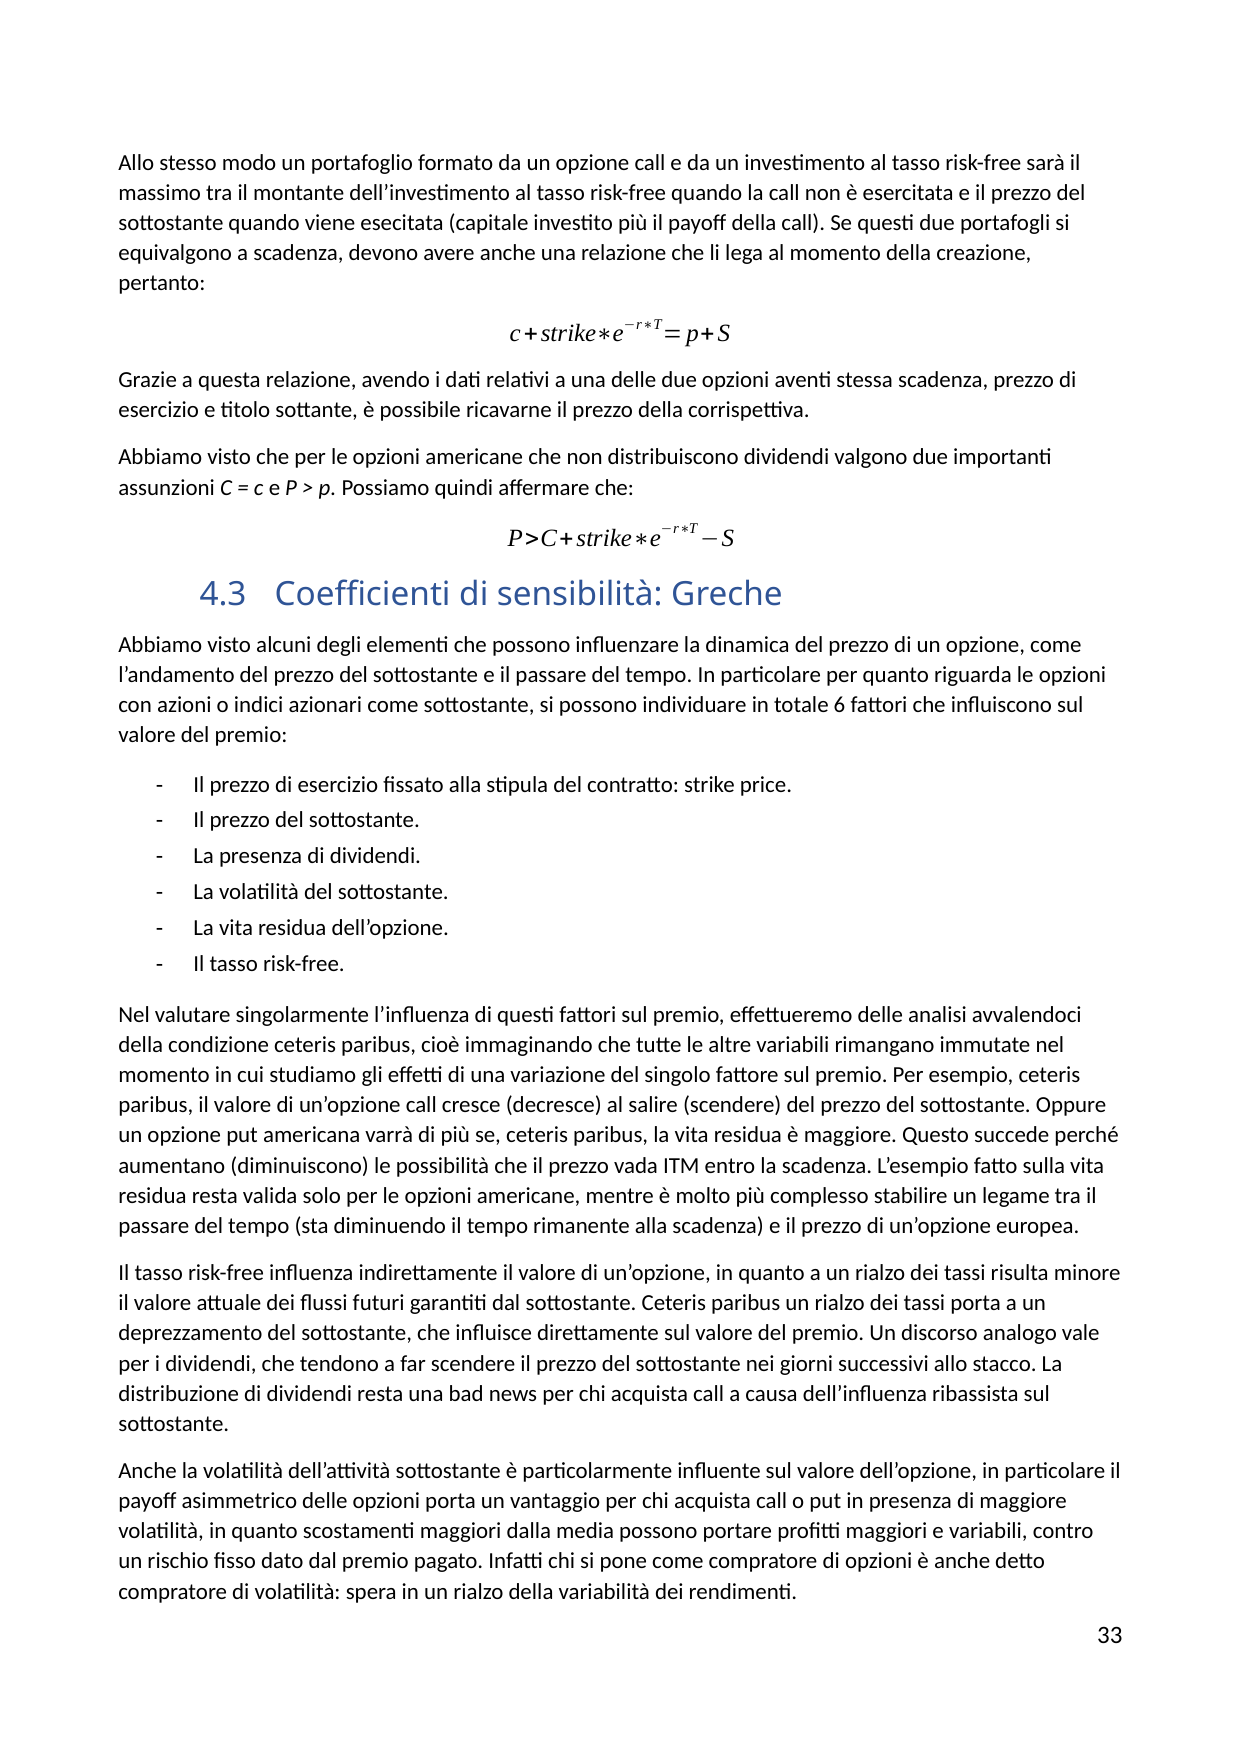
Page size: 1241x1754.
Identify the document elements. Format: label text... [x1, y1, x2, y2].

list La vita residua dell’opzione. [156, 911, 1122, 942]
text Nel valutare singolarmente l’influenza di questi fattori sul premio, effettueremo delle analisi avvalendoci della condizione ceteris paribus, cioè immaginando che tutte le altre variabili rimangano immutate nel momento in cui studiamo gli effetti di una variazione del singolo fattore sul premio. Per esempio, ceteris paribus, il valore di un’opzione call cresce (decresce) al salire (scendere) del prezzo del sottostante. Oppure un opzione put americana varrà di più se, ceteris paribus, la vita residua è maggiore. Questo succede perché aumentano (diminuiscono) le possibilità che il prezzo vada ITM entro la scadenza. L’esempio fatto sulla vita residua resta valida solo per le opzioni americane, mentre è molto più complesso stabilire un legame tra il passare del tempo (sta diminuendo il tempo rimanente alla scadenza) e il prezzo di un’opzione europea. [118, 1000, 1122, 1239]
subtitle Coefficienti di sensibilità: Greche [199, 569, 1122, 615]
list La presenza di dividendi. [156, 839, 1122, 871]
text Abbiamo visto alcuni degli elementi che possono influenzare la dinamica del prezzo di un opzione, come l’andamento del prezzo del sottostante e il passare del tempo. In particolare per quanto riguarda le opzioni con azioni o indici azionari come sottostante, si possono individuare in totale 6 fattori che influiscono sul valore del premio: [118, 630, 1122, 749]
text Grazie a questa relazione, avendo i dati relativi a una delle due opzioni aventi stessa scadenza, prezzo di esercizio e titolo sottante, è possibile ricavarne il prezzo della corrispettiva. [118, 365, 1122, 423]
list La volatilità del sottostante. [156, 875, 1122, 907]
text Abbiamo visto che per le opzioni americane che non distribuiscono dividendi valgono due importanti assunzioni C = c e P > p. Possiamo quindi affermare che: [118, 442, 1122, 501]
text Anche la volatilità dell’attività sottostante è particolarmente influente sul valore dell’opzione, in particolare il payoff asimmetrico delle opzioni porta un vantaggio per chi acquista call o put in presenza di maggiore volatilità, in quanto scostamenti maggiori dalla media possono portare profitti maggiori e variabili, contro un rischio fisso dato dal premio pagato. Infatti chi si pone come compratore di opzioni è anche detto compratore di volatilità: spera in un rialzo della variabilità dei rendimenti. [118, 1456, 1122, 1605]
list Il prezzo di esercizio fissato alla stipula del contratto: strike price. [156, 767, 1122, 799]
list Il tasso risk-free. [156, 947, 1122, 978]
list Il prezzo del sottostante. [156, 803, 1122, 835]
text Il tasso risk-free influenza indirettamente il valore di un’opzione, in quanto a un rialzo dei tassi risulta minore il valore attuale dei flussi futuri garantiti dal sottostante. Ceteris paribus un rialzo dei tassi porta a un deprezzamento del sottostante, che influisce direttamente sul valore del premio. Un discorso analogo vale per i dividendi, che tendono a far scendere il prezzo del sottostante nei giorni successivi allo stacco. La distribuzione di dividendi resta una bad news per chi acquista call a causa dell’influenza ribassista sul sottostante. [118, 1258, 1122, 1437]
text Allo stesso modo un portafoglio formato da un opzione call e da un investimento al tasso risk-free sarà il massimo tra il montante dell’investimento al tasso risk-free quando la call non è esercitata e il prezzo del sottostante quando viene esecitata (capitale investito più il payoff della call). Se questi due portafogli si equivalgono a scadenza, devono avere anche una relazione che li lega al momento della creazione, pertanto: [118, 148, 1122, 296]
